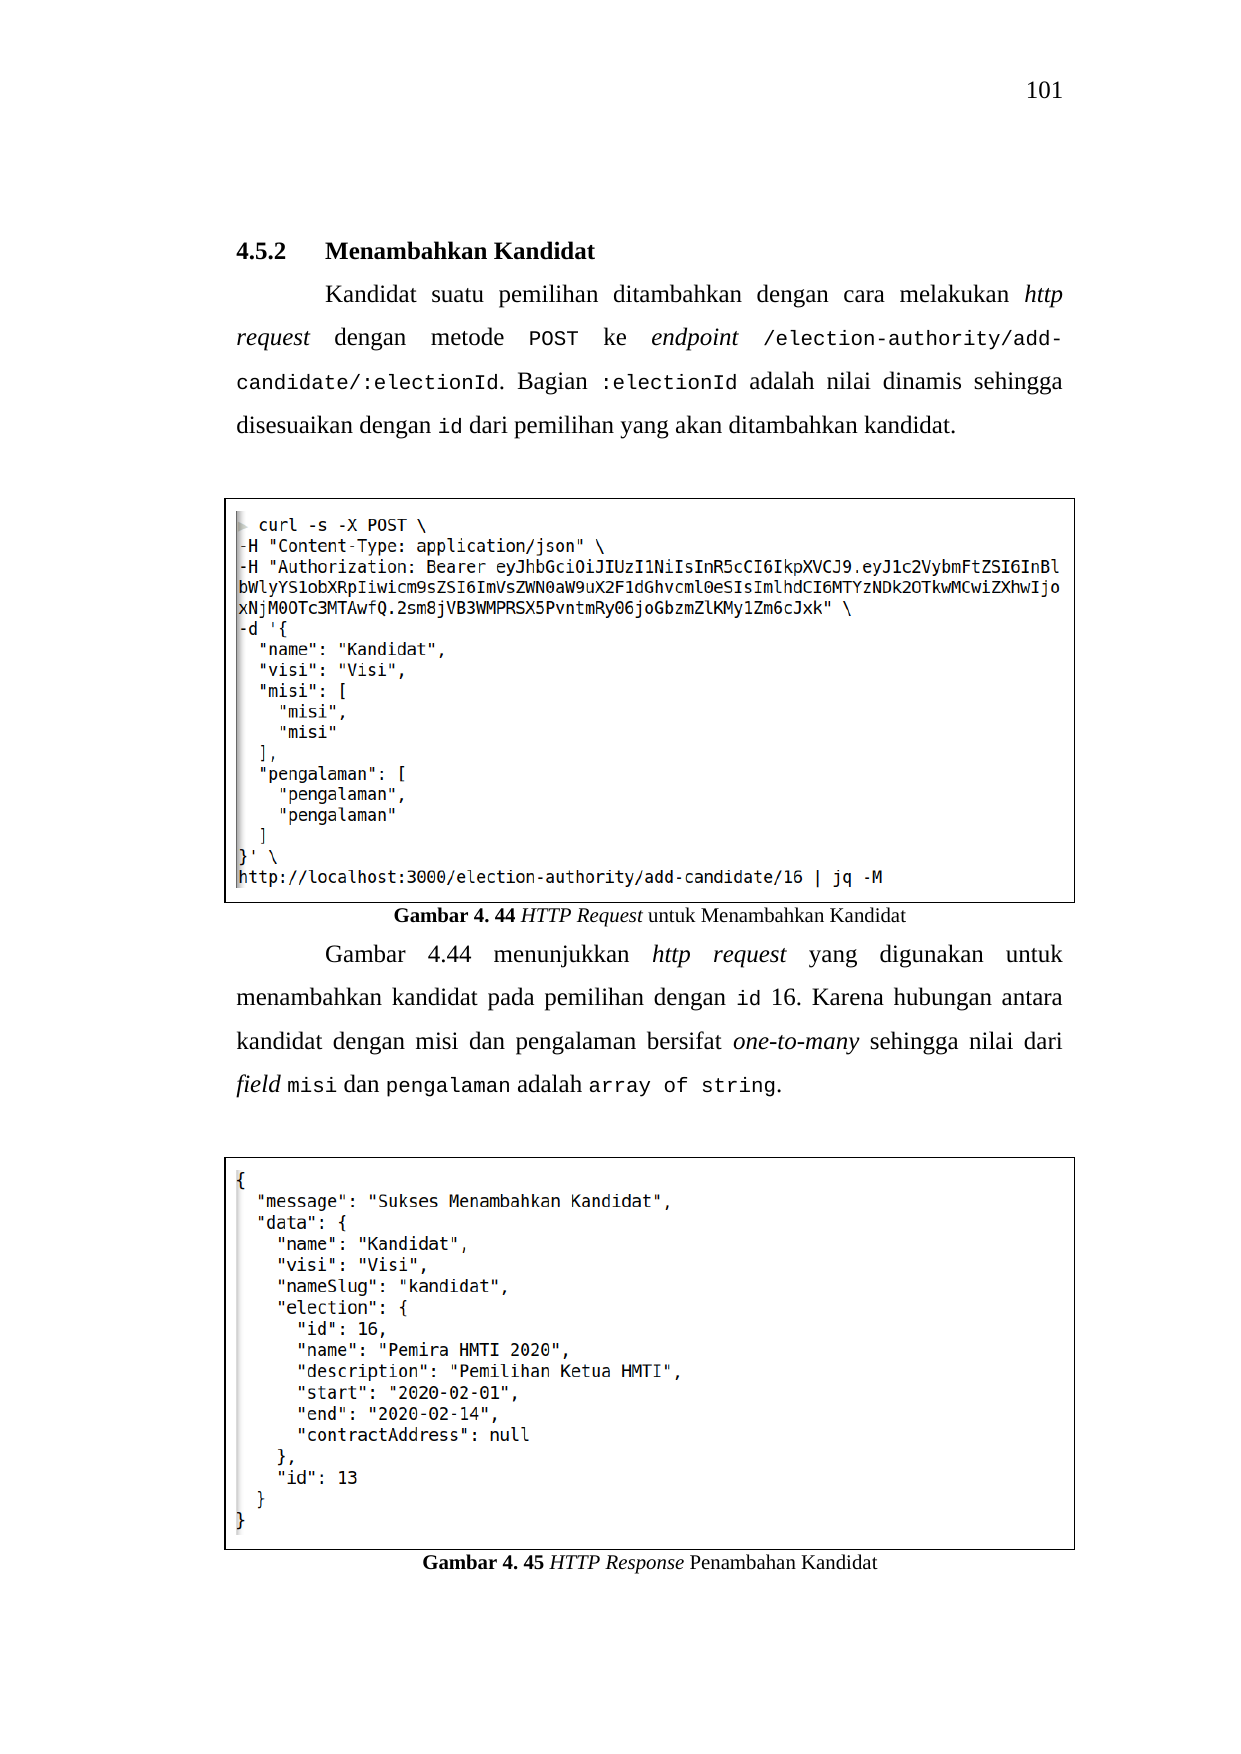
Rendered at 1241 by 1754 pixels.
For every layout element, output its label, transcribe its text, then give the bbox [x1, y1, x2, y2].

table_header [226, 1158, 1074, 1549]
picture [236, 511, 1064, 888]
subtitle Menambahkan Kandidat [236, 236, 1063, 265]
picture [236, 1170, 693, 1535]
table_header [226, 499, 1074, 902]
text Gambar 4. 45 HTTP Response Penambahan Kandidat [236, 1550, 1063, 1574]
text Gambar 4.44 menunjukkan http request yang digunakan untuk menambahkan kandidat pada pemilihan dengan id 16. Karena hubungan antara kandidat dengan misi dan pengalaman bersifat one-to-many sehingga nilai dari field misi dan pengalaman adalah array of string. [236, 939, 1063, 1099]
text Gambar 4. 44 HTTP Request untuk Menambahkan Kandidat [236, 903, 1063, 927]
text Kandidat suatu pemilihan ditambahkan dengan cara melakukan http request dengan metode POST ke endpoint /election-authority/add-candidate/:electionId. Bagian :electionId adalah nilai dinamis sehingga disesuaikan dengan id dari pemilihan yang akan ditambahkan kandidat. [236, 279, 1063, 440]
